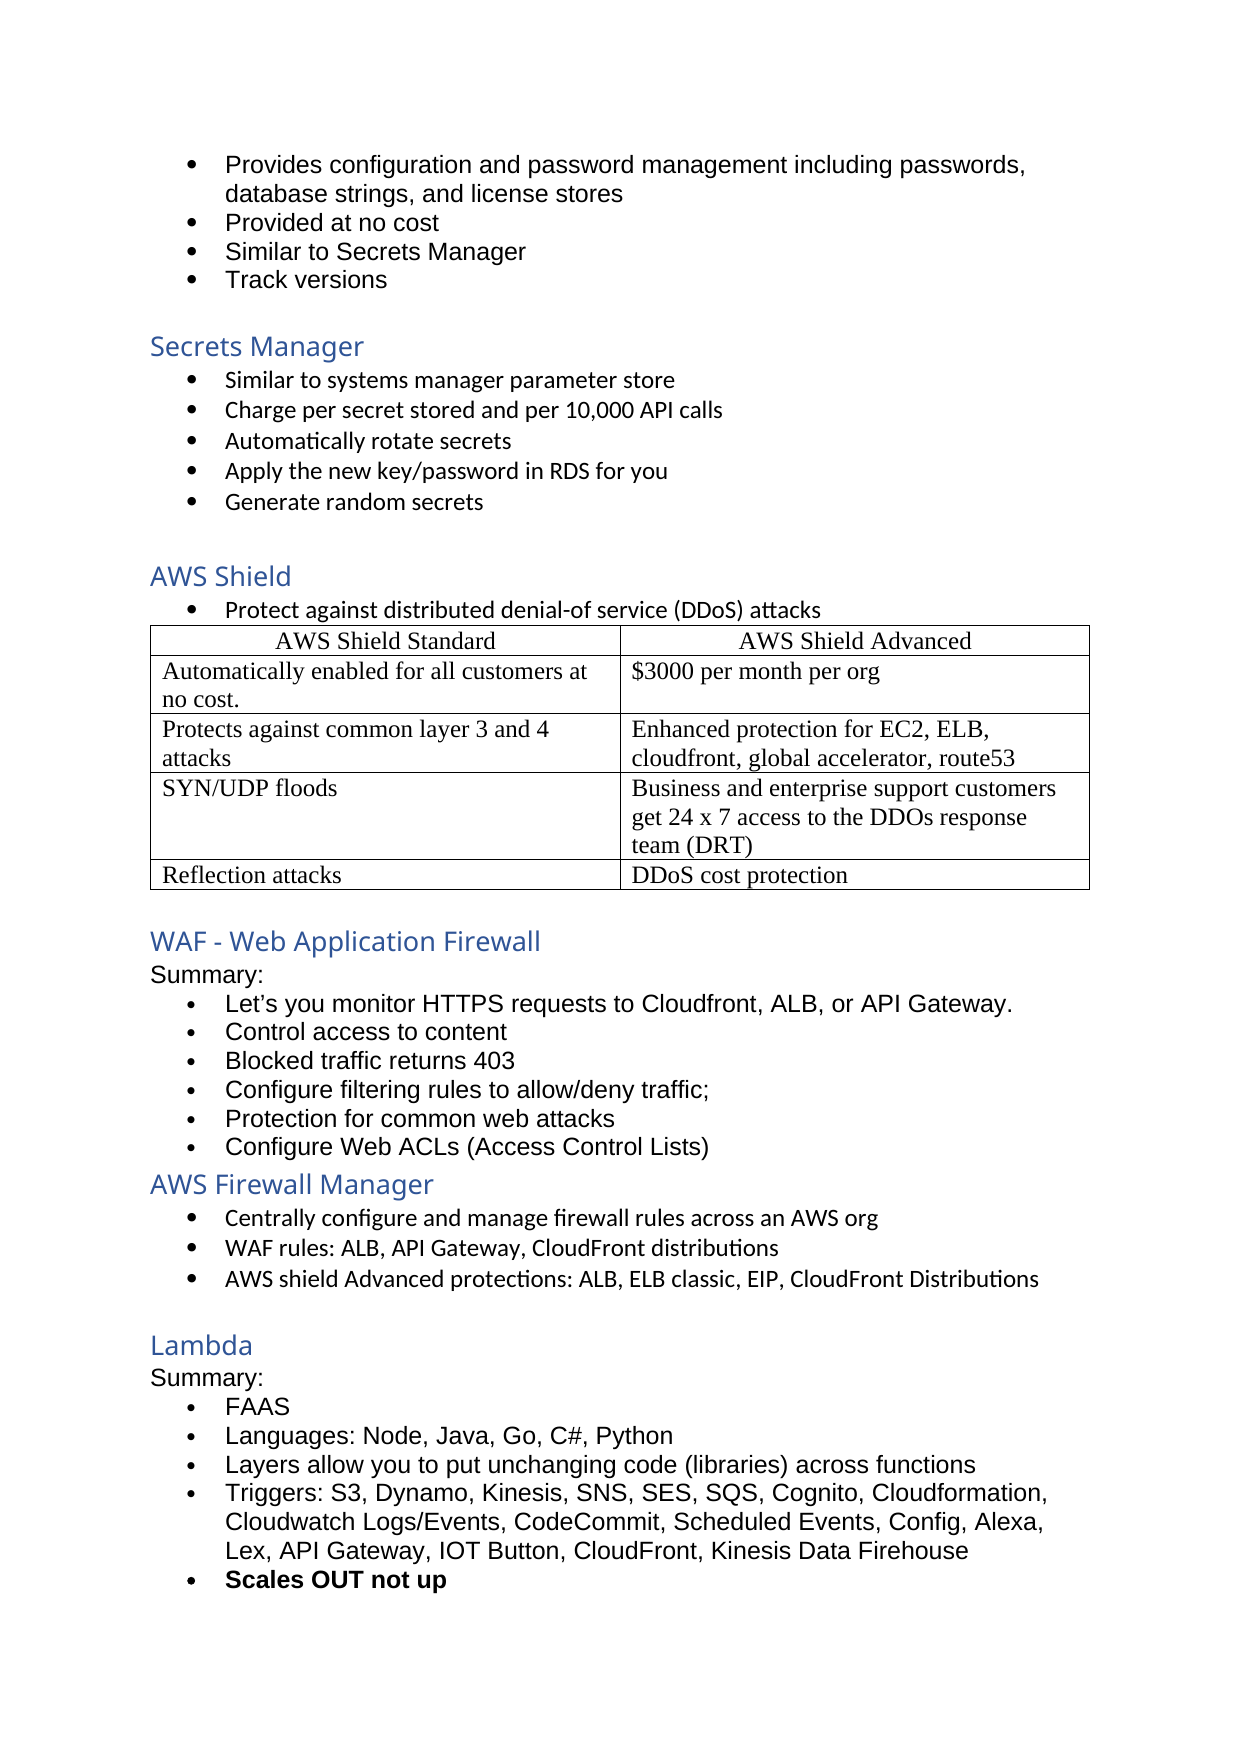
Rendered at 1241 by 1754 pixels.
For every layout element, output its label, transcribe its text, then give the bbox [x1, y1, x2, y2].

text Summary: [150, 960, 1090, 988]
list FAAS [187, 1392, 1090, 1421]
list Configure filtering rules to allow/deny traffic; [187, 1075, 1090, 1103]
list Generate random secrets [187, 486, 1090, 517]
table_cell $3000 per month per org [621, 656, 1089, 713]
table_cell DDoS cost protection [621, 860, 1089, 889]
table_header AWS Shield Standard [151, 626, 620, 655]
subtitle AWS Firewall Manager [150, 1165, 1090, 1202]
subtitle Lambda [150, 1327, 1090, 1363]
list Layers allow you to put unchanging code (libraries) across functions [187, 1450, 1090, 1478]
list Blocked traffic returns 403 [187, 1046, 1090, 1075]
list Languages: Node, Java, Go, C#, Python [187, 1421, 1090, 1450]
list WAF rules: ALB, API Gateway, CloudFront distributions [187, 1233, 1090, 1263]
text Summary: [150, 1363, 1090, 1392]
table_cell Business and enterprise support customers get 24 x 7 access to the DDOs response team (DRT) [621, 773, 1089, 859]
table_header AWS Shield Advanced [621, 626, 1089, 655]
list Charge per secret stored and per 10,000 API calls [187, 394, 1090, 425]
list AWS shield Advanced protections: ALB, ELB classic, EIP, CloudFront Distributions [187, 1263, 1090, 1294]
list Protect against distributed denial-of service (DDoS) attacks [187, 594, 1090, 625]
table_cell SYN/UDP floods [151, 773, 620, 859]
subtitle WAF - Web Application Firewall [150, 923, 1090, 960]
list Similar to systems manager parameter store [187, 364, 1090, 394]
list Configure Web ACLs (Access Control Lists) [187, 1132, 1090, 1161]
list Provided at no cost [187, 208, 1090, 236]
list Track versions [187, 265, 1090, 294]
list Centrally configure and manage firewall rules across an AWS org [187, 1202, 1090, 1233]
table_cell Enhanced protection for EC2, ELB, cloudfront, global accelerator, route53 [621, 714, 1089, 772]
list Protection for common web attacks [187, 1103, 1090, 1132]
list Triggers: S3, Dynamo, Kinesis, SNS, SES, SQS, Cognito, Cloudformation, Cloudwatch Logs/Events, CodeCommit, Scheduled Events, Config, Alexa, Lex, API Gateway, IOT Button, CloudFront, Kinesis Data Firehouse [187, 1478, 1090, 1565]
subtitle Secrets Manager [150, 327, 1090, 364]
list Provides configuration and password management including passwords, database strings, and license stores [187, 150, 1090, 208]
list Control access to content [187, 1017, 1090, 1046]
list Let’s you monitor HTTPS requests to Cloudfront, ALB, or API Gateway. [187, 988, 1090, 1017]
list Automatically rotate secrets [187, 425, 1090, 456]
list Scales OUT not up [187, 1565, 1090, 1593]
list Similar to Secrets Manager [187, 236, 1090, 265]
table_cell Reflection attacks [151, 860, 620, 889]
subtitle AWS Shield [150, 521, 1090, 594]
list Apply the new key/password in RDS for you [187, 456, 1090, 486]
table_cell Protects against common layer 3 and 4 attacks [151, 714, 620, 772]
table_cell Automatically enabled for all customers at no cost. [151, 656, 620, 713]
